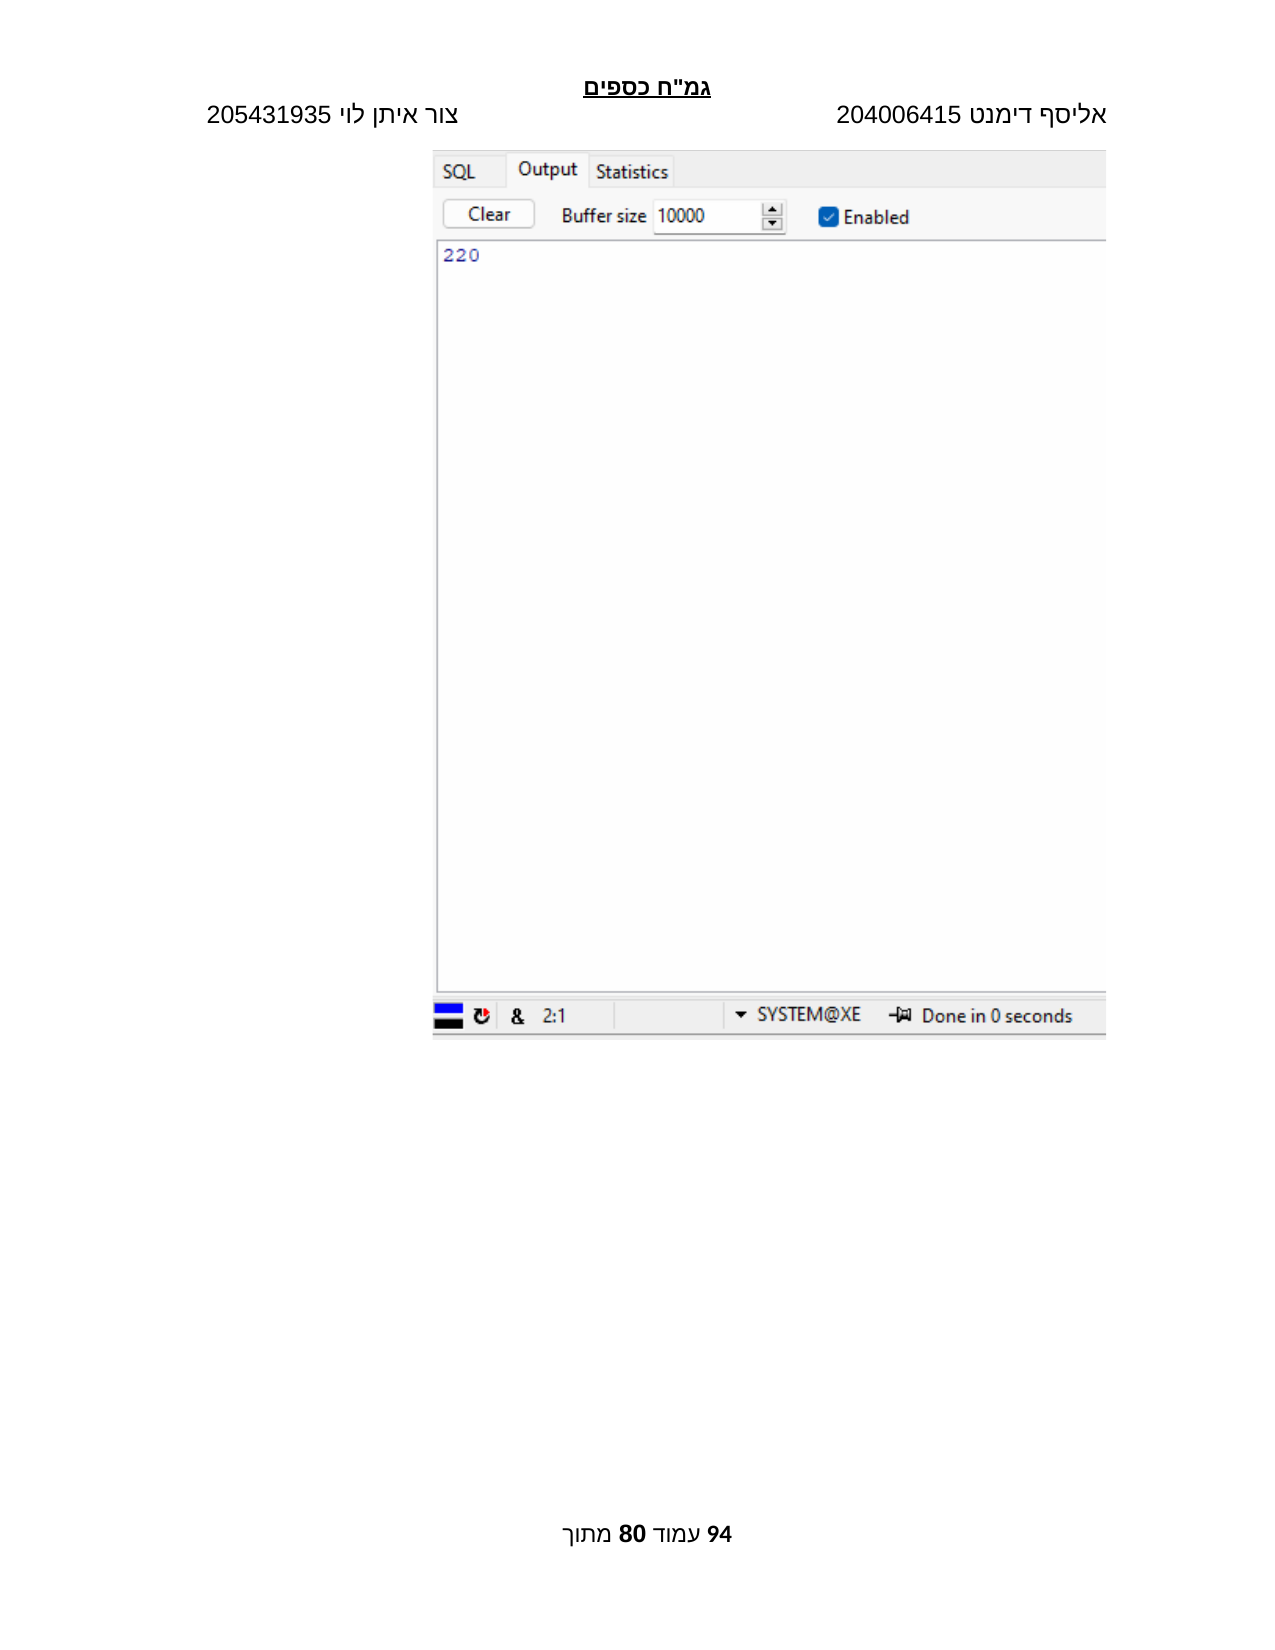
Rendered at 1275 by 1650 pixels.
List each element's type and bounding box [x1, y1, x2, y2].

picture [432, 150, 1107, 1040]
